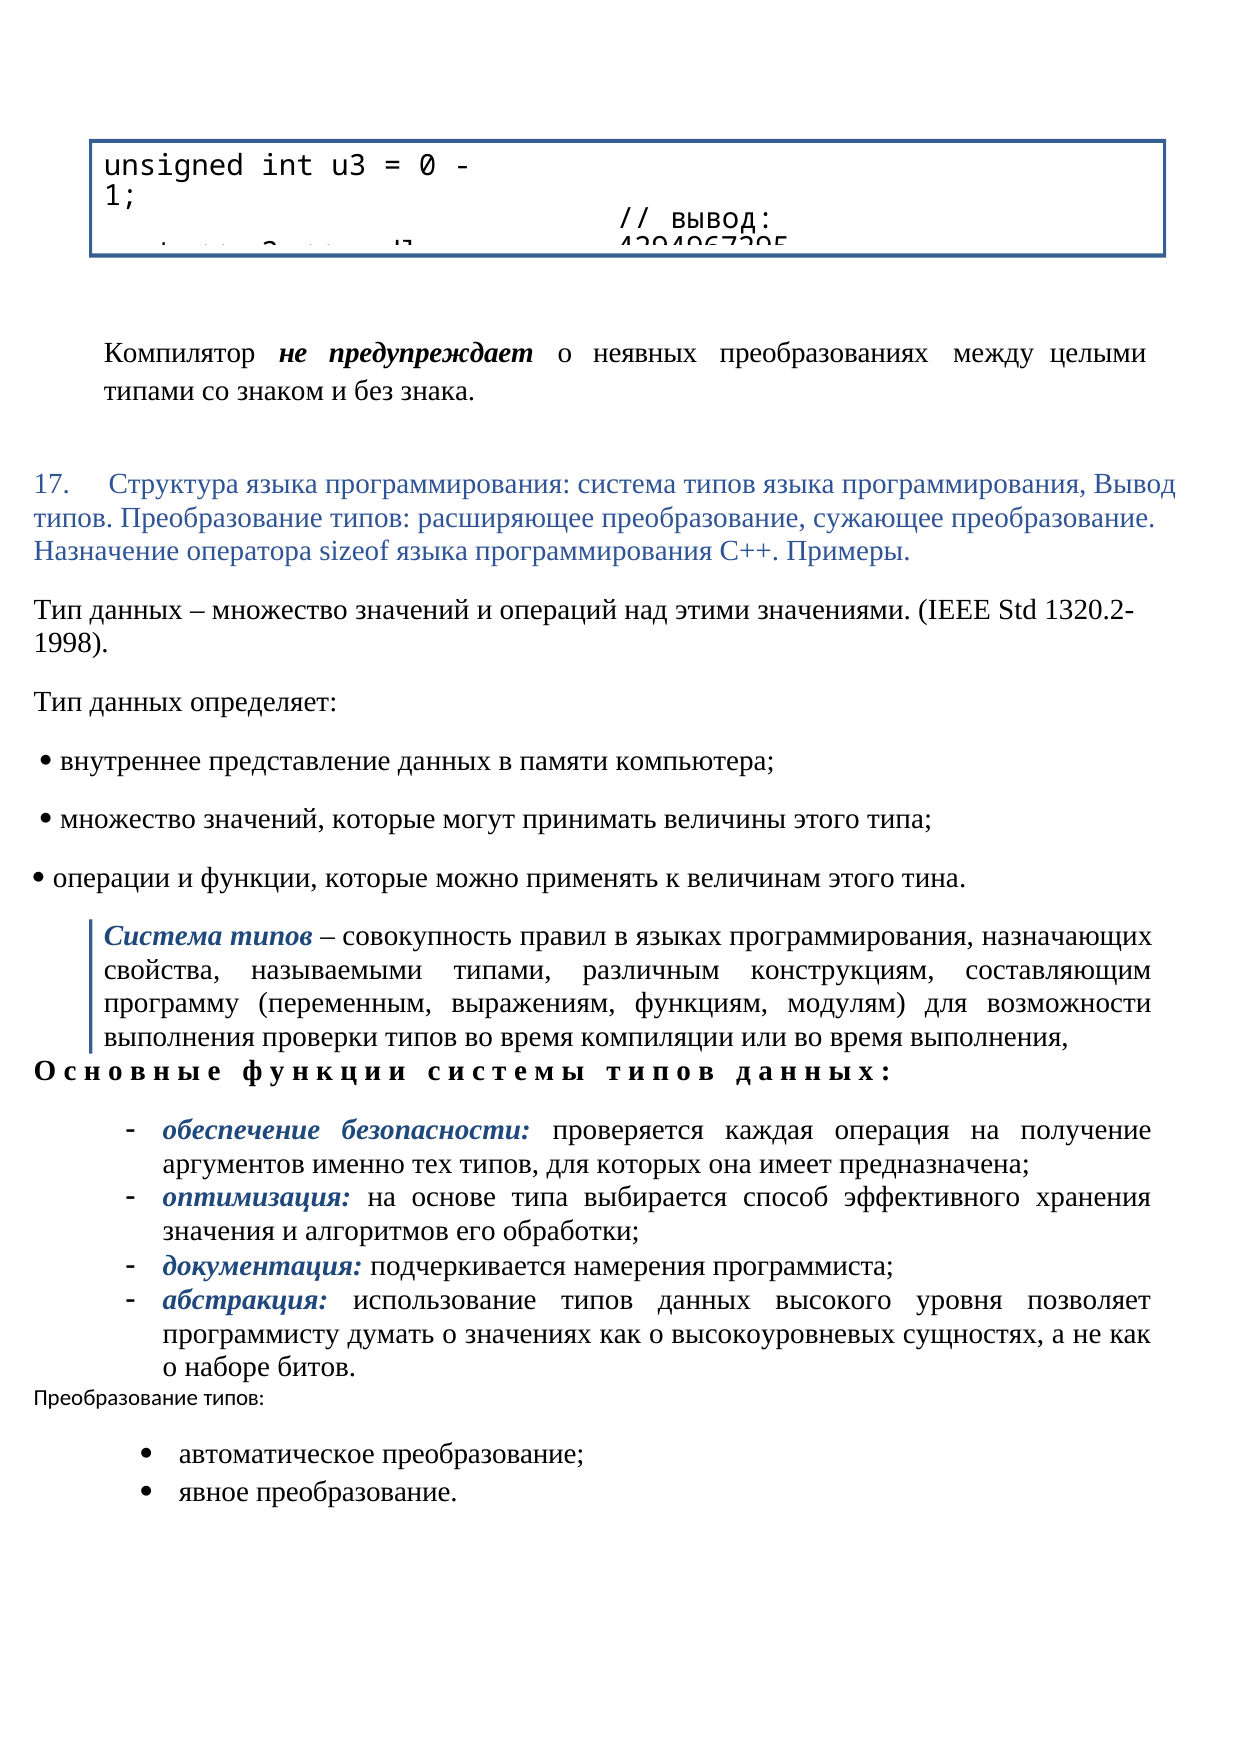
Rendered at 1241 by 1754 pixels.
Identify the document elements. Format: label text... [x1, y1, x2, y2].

text Компилятор не предупреждает о неявных преобразованиях между целыми типами со знаком и без знака. [103, 335, 1151, 407]
list документация: подчеркивается намерения программиста; [125, 1246, 1178, 1282]
text Тип данных определяет: [33, 684, 1178, 718]
text Тип данных – множество значений и операций над этими значениями. (IEEE Std 1320.2-1998). [33, 592, 1178, 659]
list обеспечение безопасности: проверяется каждая операция на получение аргументов именно тех типов, для которых она имеет предназначена; [125, 1112, 1152, 1179]
text Система типов – совокупность правил в языках программирования, назначающих свойства, называемыми типами, различным конструкциям, составляющим программу (переменным, выражениям, функциям, модулям) для возможности выполнения проверки типов во время компиляции или во время выполнения, [103, 918, 1152, 1053]
subtitle 17. Структура языка программирования: система типов языка программирования, Вывод типов. Преобразование типов: расширяющее преобразование, сужающее преобразование. Назначение оператора sizeof языка программирования С++. Примеры. [33, 466, 1178, 567]
text внутреннее представление данных в памяти компьютера; [33, 743, 1178, 776]
list автоматическое преобразование; [141, 1436, 1178, 1469]
list явное преобразование. [141, 1474, 1178, 1508]
list оптимизация: на основе типа выбирается способ эффективного хранения значения и алгоритмов его обработки; [125, 1179, 1152, 1246]
list абстракция: использование типов данных высокого уровня позволяет программисту думать о значениях как о высокоуровневых сущностях, а не как о наборе битов. [125, 1282, 1152, 1383]
text Основные функции системы типов данных: [33, 1053, 1178, 1086]
text Преобразование типов: [33, 1383, 1178, 1411]
text множество значений, которые могут принимать величины этого типа; [33, 801, 1178, 835]
text операции и функции, которые можно применять к величинам этого тина. [33, 860, 1178, 893]
